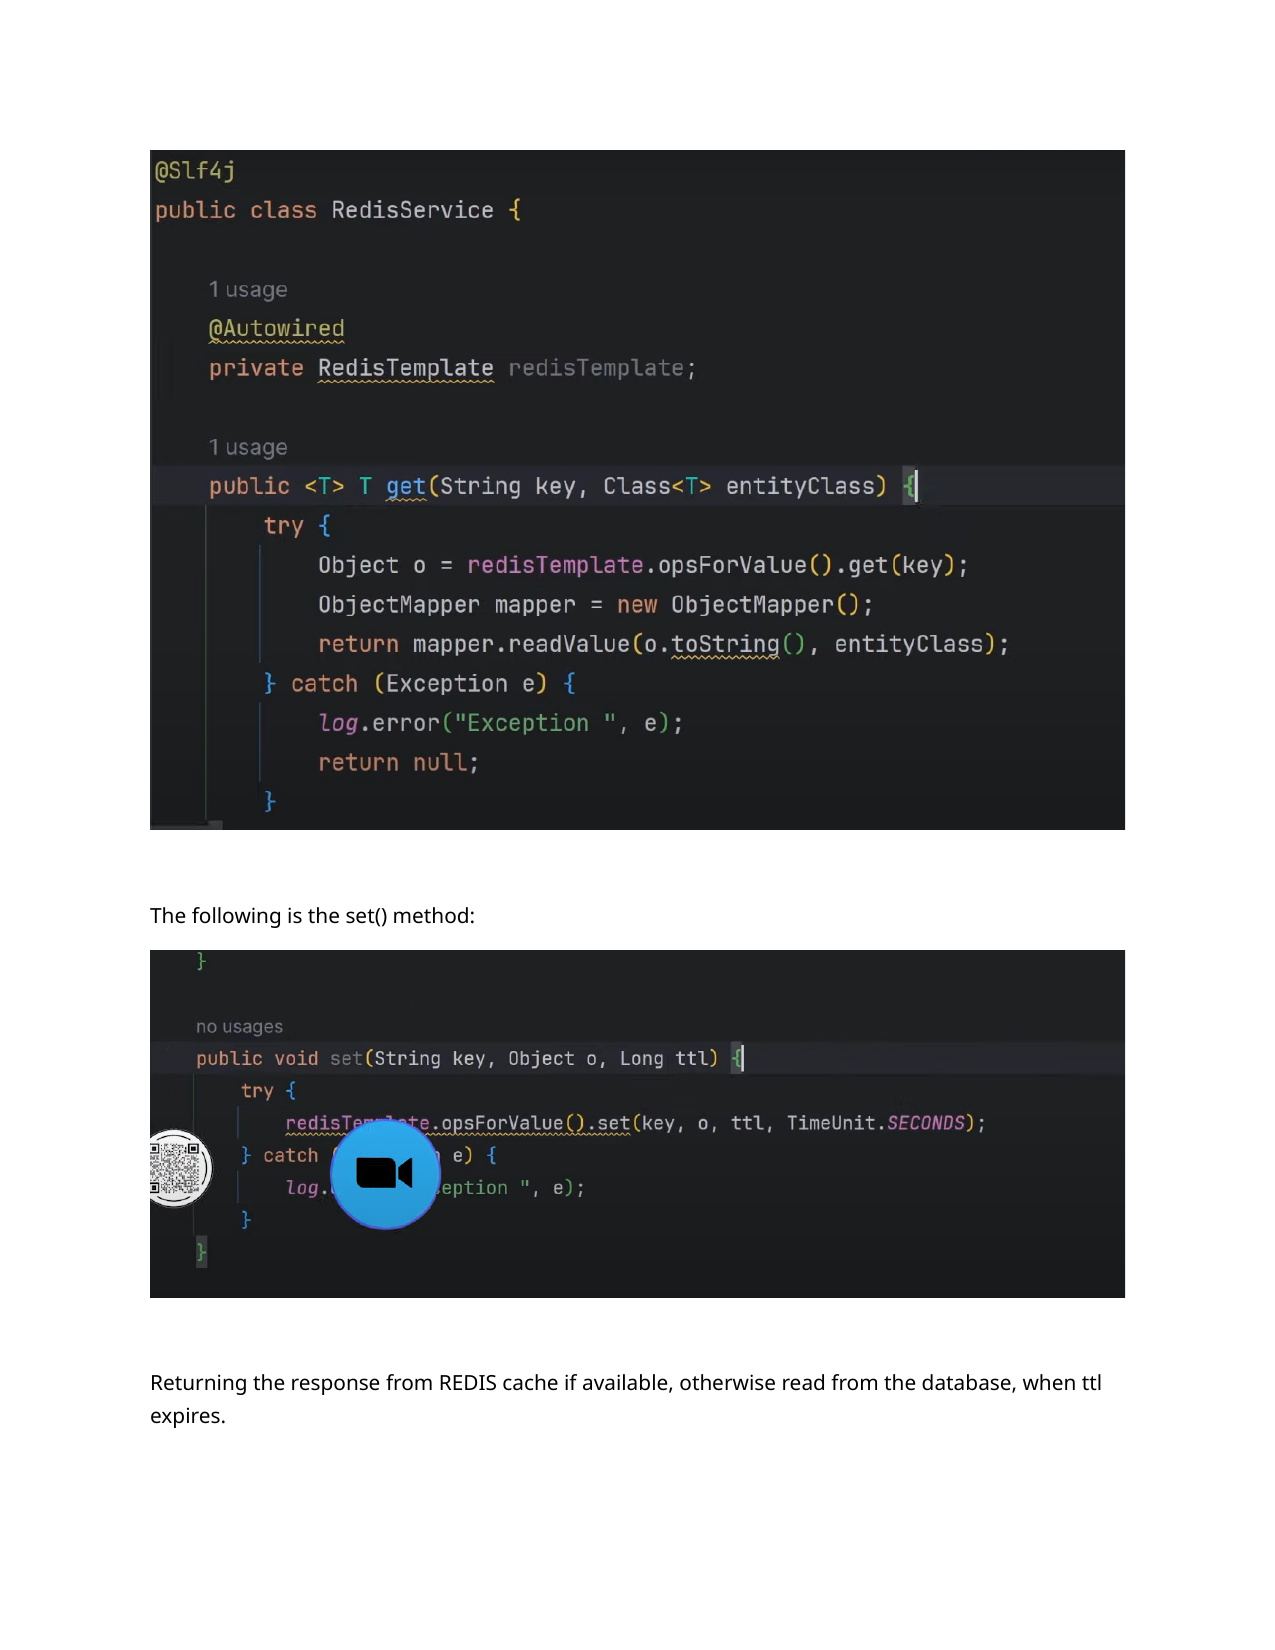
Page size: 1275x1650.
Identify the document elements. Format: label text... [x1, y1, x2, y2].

text The following is the set() method: [150, 901, 1125, 929]
picture [150, 150, 1125, 830]
text Returning the response from REDIS cache if available, otherwise read from the database, when ttl expires. [150, 1368, 1125, 1429]
picture [150, 950, 1125, 1298]
